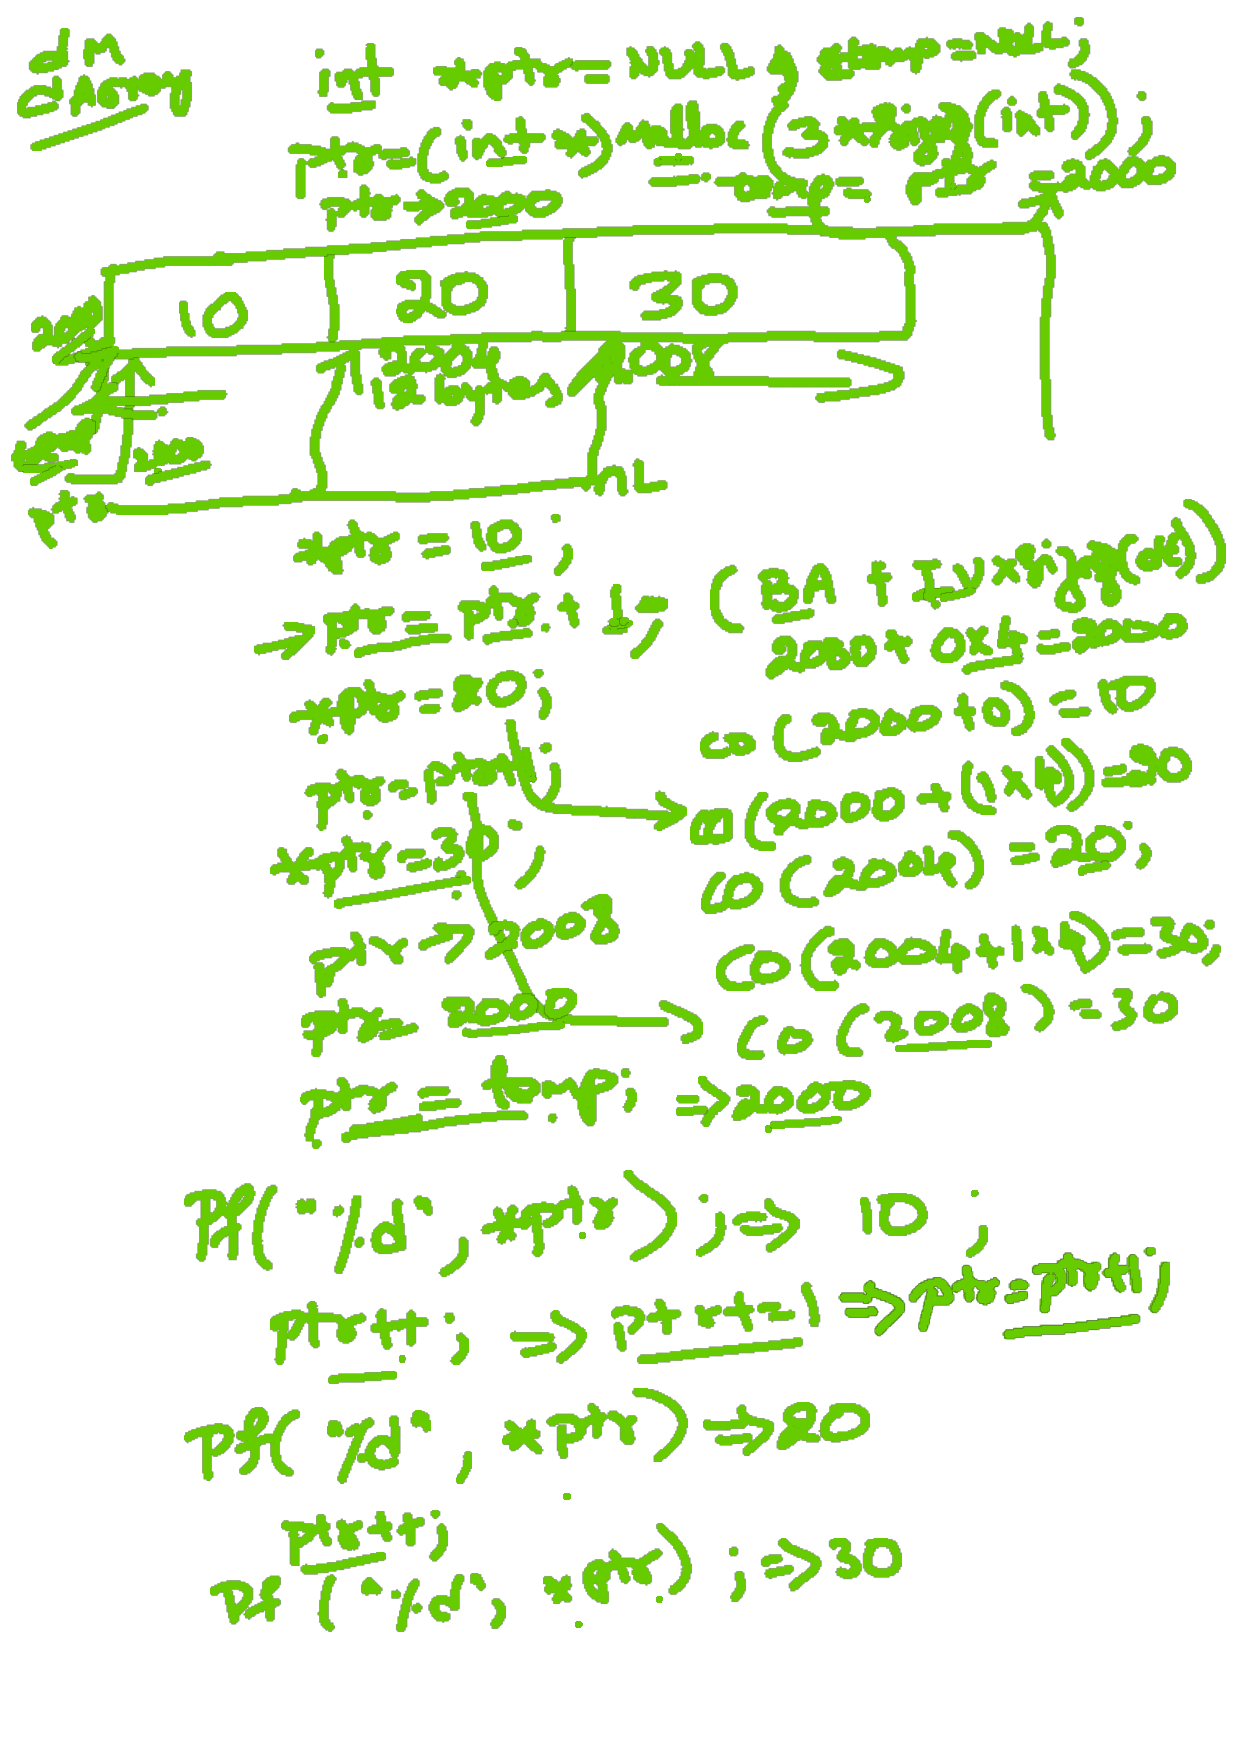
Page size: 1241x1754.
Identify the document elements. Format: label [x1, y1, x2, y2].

picture [729, 1538, 902, 1602]
picture [971, 1190, 979, 1197]
picture [456, 1451, 472, 1484]
picture [563, 1493, 571, 1500]
picture [1009, 821, 1152, 876]
picture [510, 1310, 587, 1364]
picture [323, 584, 668, 659]
picture [270, 1301, 469, 1365]
picture [184, 1170, 1170, 1364]
picture [184, 1407, 300, 1481]
picture [703, 1402, 870, 1456]
picture [11, 17, 1226, 1149]
picture [210, 1510, 506, 1632]
picture [860, 1193, 928, 1236]
picture [327, 1410, 431, 1484]
picture [543, 1523, 692, 1604]
picture [575, 1621, 583, 1628]
picture [254, 622, 315, 660]
picture [502, 1388, 688, 1462]
picture [676, 1076, 871, 1133]
picture [328, 1371, 397, 1384]
